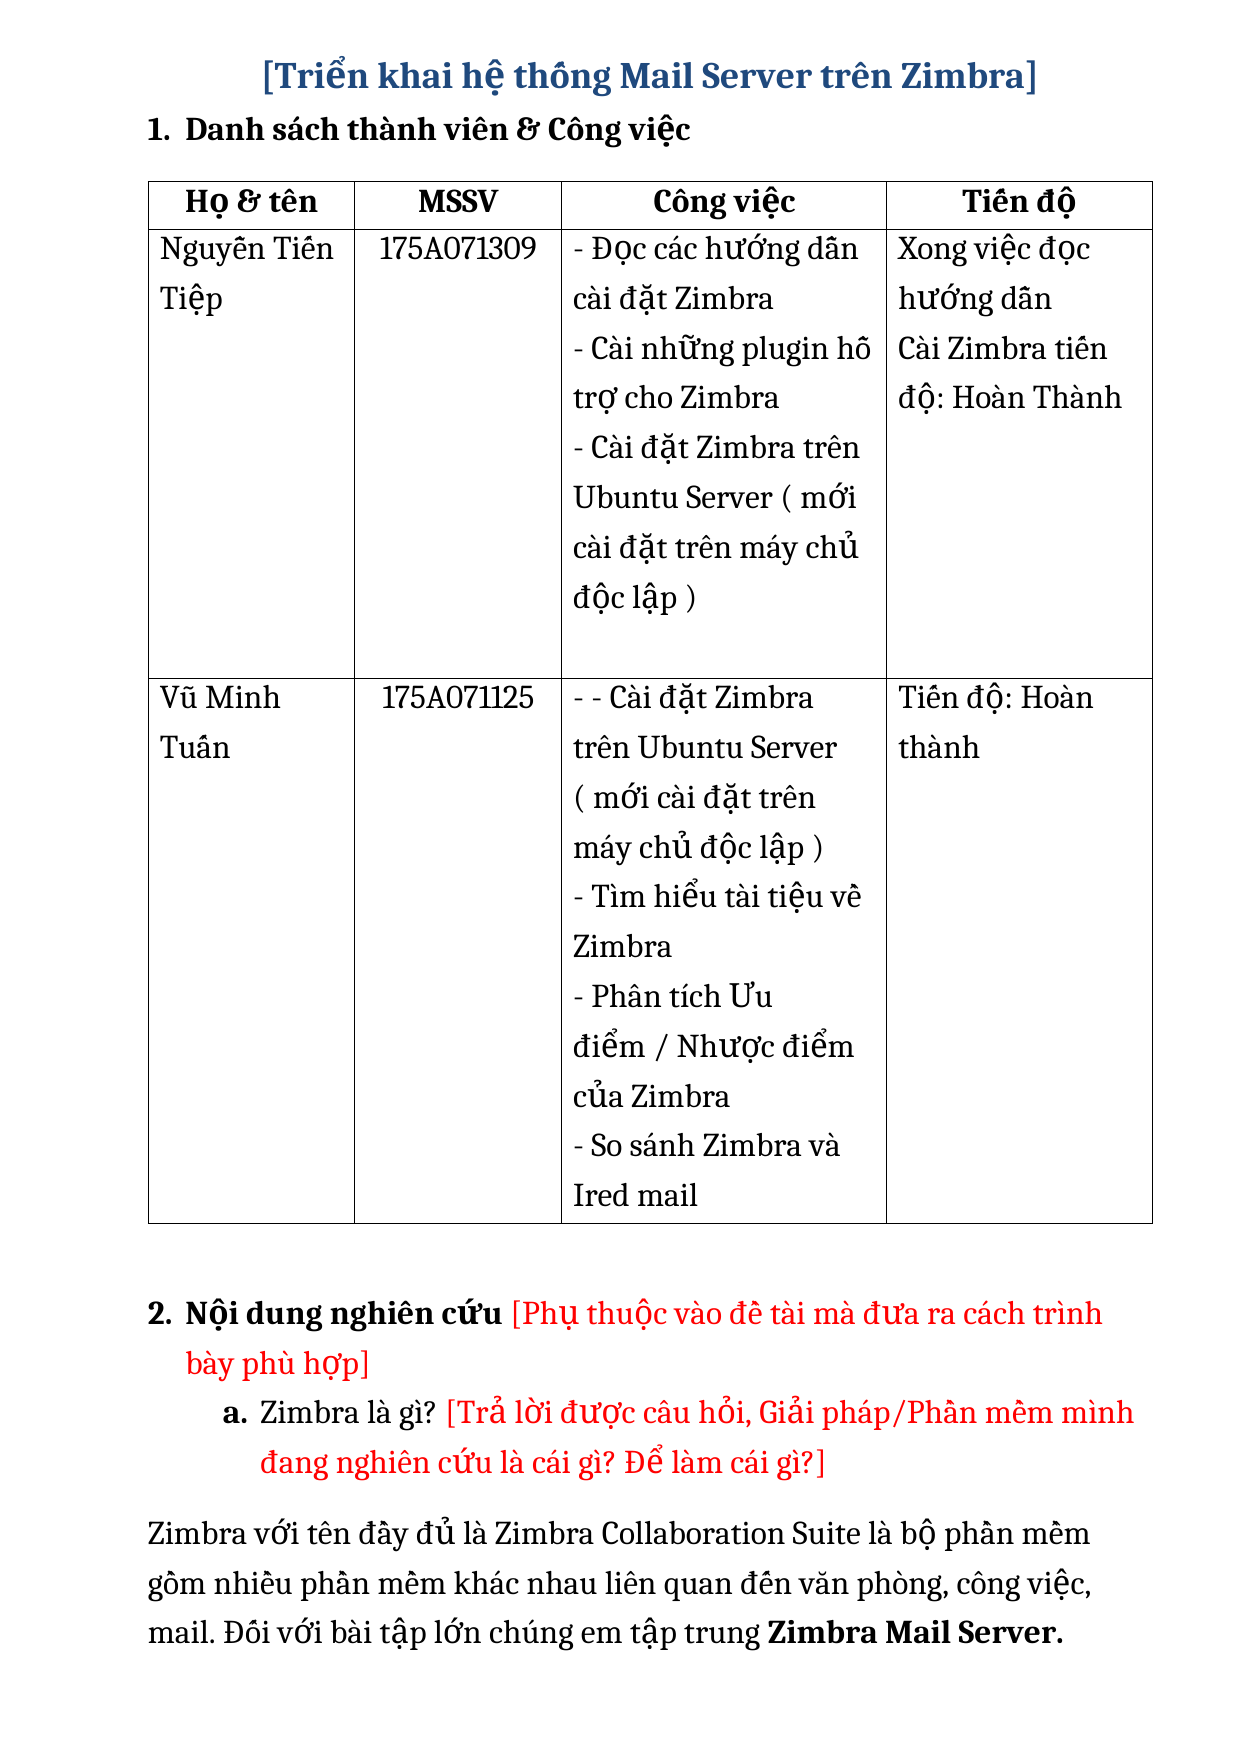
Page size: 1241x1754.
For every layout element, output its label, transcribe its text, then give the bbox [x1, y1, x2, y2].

table_cell Nguyễn Tiến Tiệp [149, 230, 354, 678]
table_cell Vũ Minh Tuấn [149, 679, 354, 1223]
list Zimbra là gì? [Trả lời được câu hỏi, Giải pháp/Phần mềm mình đang nghiên cứu là cái gì? Để làm cái gì?] [223, 1394, 1152, 1482]
table_header Công việc [562, 182, 886, 228]
list Nội dung nghiên cứu [Phụ thuộc vào đề tài mà đưa ra cách trình bày phù hợp] [148, 1294, 1152, 1382]
table_cell 175A071125 [355, 679, 561, 1223]
table_cell 175A071309 [355, 230, 561, 678]
table_cell - - Cài đặt Zimbra trên Ubuntu Server ( mới cài đặt trên máy chủ độc lập ) - Tìm hiểu tài tiệu về Zimbra - Phân tích Ưu điểm / Nhược điểm của Zimbra - So sánh Zimbra và Ired mail [562, 679, 886, 1223]
table_cell - Đọc các hướng dẫn cài đặt Zimbra - Cài những plugin hỗ trợ cho Zimbra - Cài đặt Zimbra trên Ubuntu Server ( mới cài đặt trên máy chủ độc lập ) [562, 230, 886, 678]
subtitle [Triển khai hệ thống Mail Server trên Zimbra] [148, 54, 1152, 98]
table_header Họ & tên [149, 182, 354, 228]
text Zimbra với tên đầy đủ là Zimbra Collaboration Suite là bộ phần mềm gồm nhiều phần mềm khác nhau liên quan đến văn phòng, công việc, mail. Đối với bài tập lớn chúng em tập trung Zimbra Mail Server. [148, 1514, 1152, 1652]
list Danh sách thành viên & Công việc [148, 111, 1152, 149]
table_header MSSV [355, 182, 561, 228]
table_cell Tiến độ: Hoàn thành [887, 679, 1152, 1223]
table_header Tiến độ [887, 182, 1152, 228]
table_cell Xong việc đọc hướng dẫn Cài Zimbra tiến độ: Hoàn Thành [887, 230, 1152, 678]
